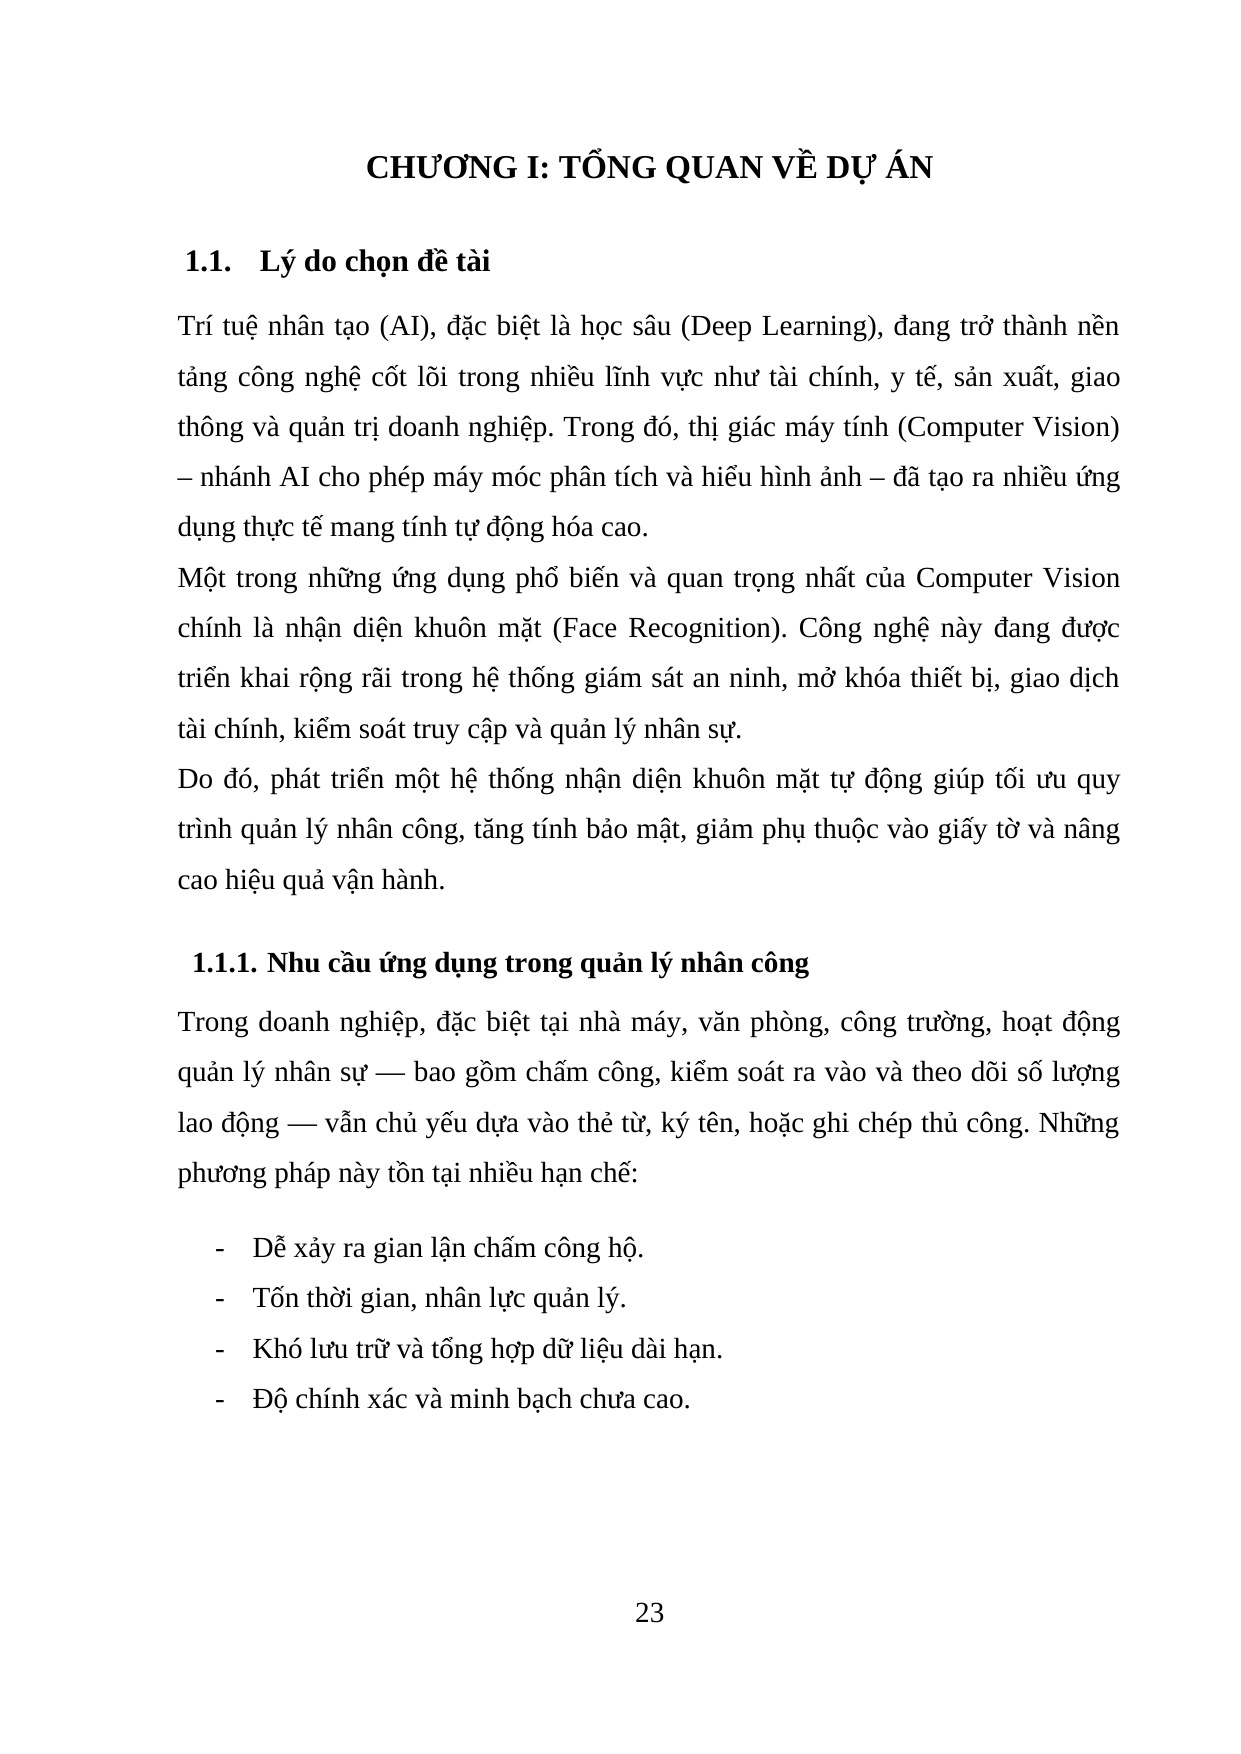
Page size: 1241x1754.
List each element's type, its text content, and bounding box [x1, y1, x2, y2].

subtitle Lý do chọn đề tài [184, 242, 1122, 278]
list Khó lưu trữ và tổng hợp dữ liệu dài hạn. [215, 1331, 1122, 1364]
list Độ chính xác và minh bạch chưa cao. [215, 1381, 1122, 1415]
text Do đó, phát triển một hệ thống nhận diện khuôn mặt tự động giúp tối ưu quy trình quản lý nhân công, tăng tính bảo mật, giảm phụ thuộc vào giấy tờ và nâng cao hiệu quả vận hành. [177, 761, 1122, 895]
text Trong doanh nghiệp, đặc biệt tại nhà máy, văn phòng, công trường, hoạt động quản lý nhân sự — bao gồm chấm công, kiểm soát ra vào và theo dõi số lượng lao động — vẫn chủ yếu dựa vào thẻ từ, ký tên, hoặc ghi chép thủ công. Những phương pháp này tồn tại nhiều hạn chế: [177, 1004, 1122, 1188]
text CHƯƠNG I: TỔNG QUAN VỀ DỰ ÁN [177, 147, 1122, 185]
subtitle Nhu cầu ứng dụng trong quản lý nhân công [192, 945, 1122, 979]
text Một trong những ứng dụng phổ biến và quan trọng nhất của Computer Vision chính là nhận diện khuôn mặt (Face Recognition). Công nghệ này đang được triển khai rộng rãi trong hệ thống giám sát an ninh, mở khóa thiết bị, giao dịch tài chính, kiểm soát truy cập và quản lý nhân sự. [177, 560, 1122, 744]
list Dễ xảy ra gian lận chấm công hộ. [215, 1230, 1122, 1264]
list Tốn thời gian, nhân lực quản lý. [215, 1281, 1122, 1314]
text Trí tuệ nhân tạo (AI), đặc biệt là học sâu (Deep Learning), đang trở thành nền tảng công nghệ cốt lõi trong nhiều lĩnh vực như tài chính, y tế, sản xuất, giao thông và quản trị doanh nghiệp. Trong đó, thị giác máy tính (Computer Vision) – nhánh AI cho phép máy móc phân tích và hiểu hình ảnh – đã tạo ra nhiều ứng dụng thực tế mang tính tự động hóa cao. [177, 308, 1122, 543]
